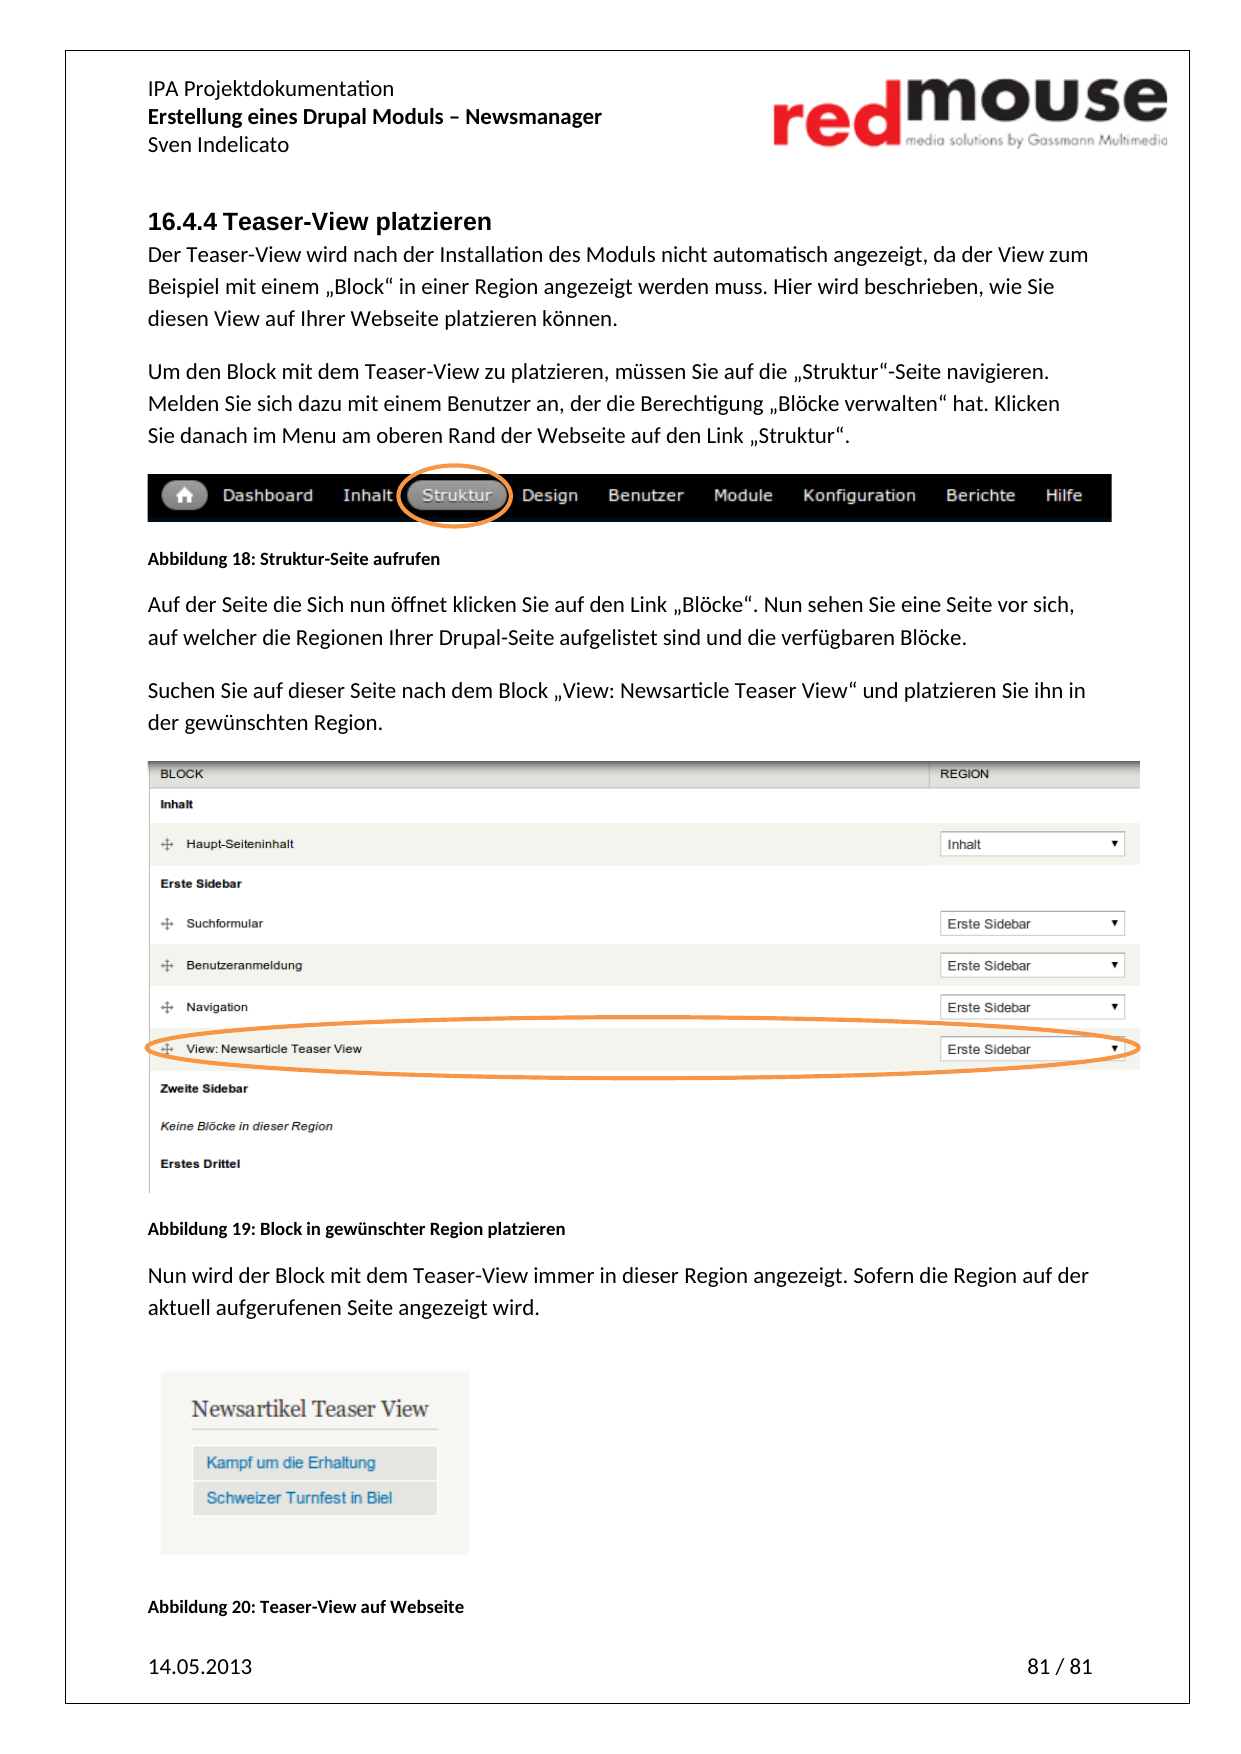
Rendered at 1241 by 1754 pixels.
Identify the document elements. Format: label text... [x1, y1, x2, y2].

text Um den Block mit dem Teaser-View zu platzieren, müssen Sie auf die „Struktur“-Seite navigieren. Melden Sie sich dazu mit einem Benutzer an, der die Berechtigung „Blöcke verwalten“ hat. Klicken Sie danach im Menu am oberen Rand der Webseite auf den Link „Struktur“. [148, 357, 1093, 449]
text Auf der Seite die Sich nun öffnet klicken Sie auf den Link „Blöcke“. Nun sehen Sie eine Seite vor sich, auf welcher die Regionen Ihrer Drupal-Seite aufgelistet sind und die verfügbaren Blöcke. [148, 591, 1093, 651]
picture [147, 1346, 484, 1571]
text Abbildung 20: Teaser-View auf Webseite [148, 1595, 1093, 1618]
text Abbildung 18: Struktur-Seite aufrufen [148, 547, 1093, 570]
subtitle Teaser-View platzieren [148, 207, 1093, 236]
text Abbildung 19: Block in gewünschter Region platzieren [148, 1217, 1093, 1240]
text Nun wird der Block mit dem Teaser-View immer in dieser Region angezeigt. Sofern die Region auf der aktuell aufgerufenen Seite angezeigt wird. [148, 1261, 1093, 1321]
picture [147, 474, 417, 522]
picture [150, 1020, 1135, 1076]
text Suchen Sie auf dieser Seite nach dem Block „View: Newsarticle Teaser View“ und platzieren Sie ihn in der gewünschten Region. [148, 676, 1093, 736]
text Der Teaser-View wird nach der Installation des Moduls nicht automatisch angezeigt, da der View zum Beispiel mit einem „Block“ in einer Region angezeigt werden muss. Hier wird beschrieben, wie Sie diesen View auf Ihrer Webseite platzieren können. [148, 240, 1093, 332]
picture [147, 761, 1140, 1044]
picture [493, 474, 1112, 522]
picture [773, 78, 1168, 149]
picture [401, 474, 508, 522]
picture [147, 1052, 1140, 1193]
